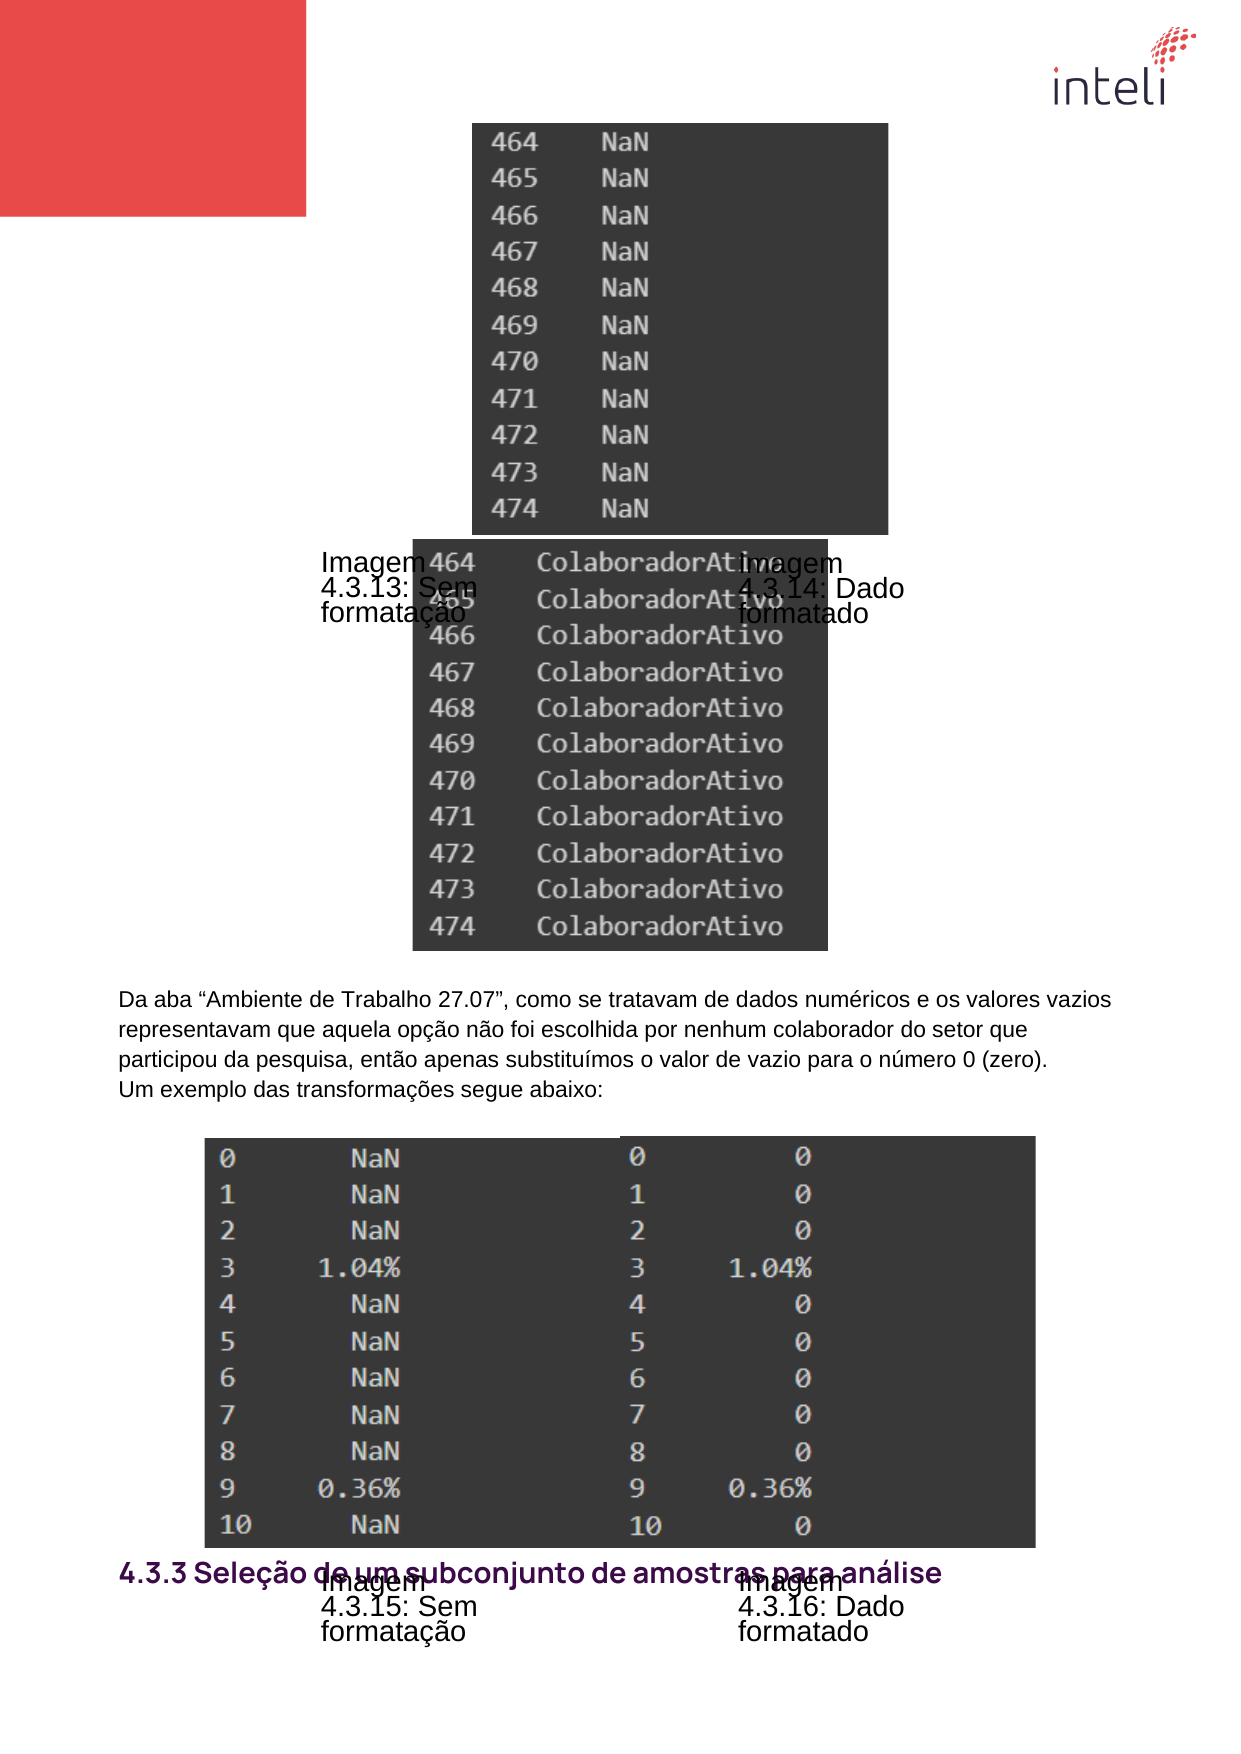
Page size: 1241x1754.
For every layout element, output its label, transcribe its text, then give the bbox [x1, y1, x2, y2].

picture [1054, 27, 1197, 105]
text Um exemplo das transformações segue abaixo: [118, 1076, 1122, 1102]
picture [0, 0, 307, 217]
picture [472, 123, 889, 535]
text Da aba “Ambiente de Trabalho 27.07”, como se tratavam de dados numéricos e os valores vazios representavam que aquela opção não foi escolhida por nenhum colaborador do setor que participou da pesquisa, então apenas substituímos o valor de vazio para o número 0 (zero). [118, 986, 1122, 1072]
text 4.3.3 Seleção de um subconjunto de amostras para análise [118, 1552, 1122, 1592]
picture [204, 1136, 1036, 1548]
picture [412, 539, 828, 951]
